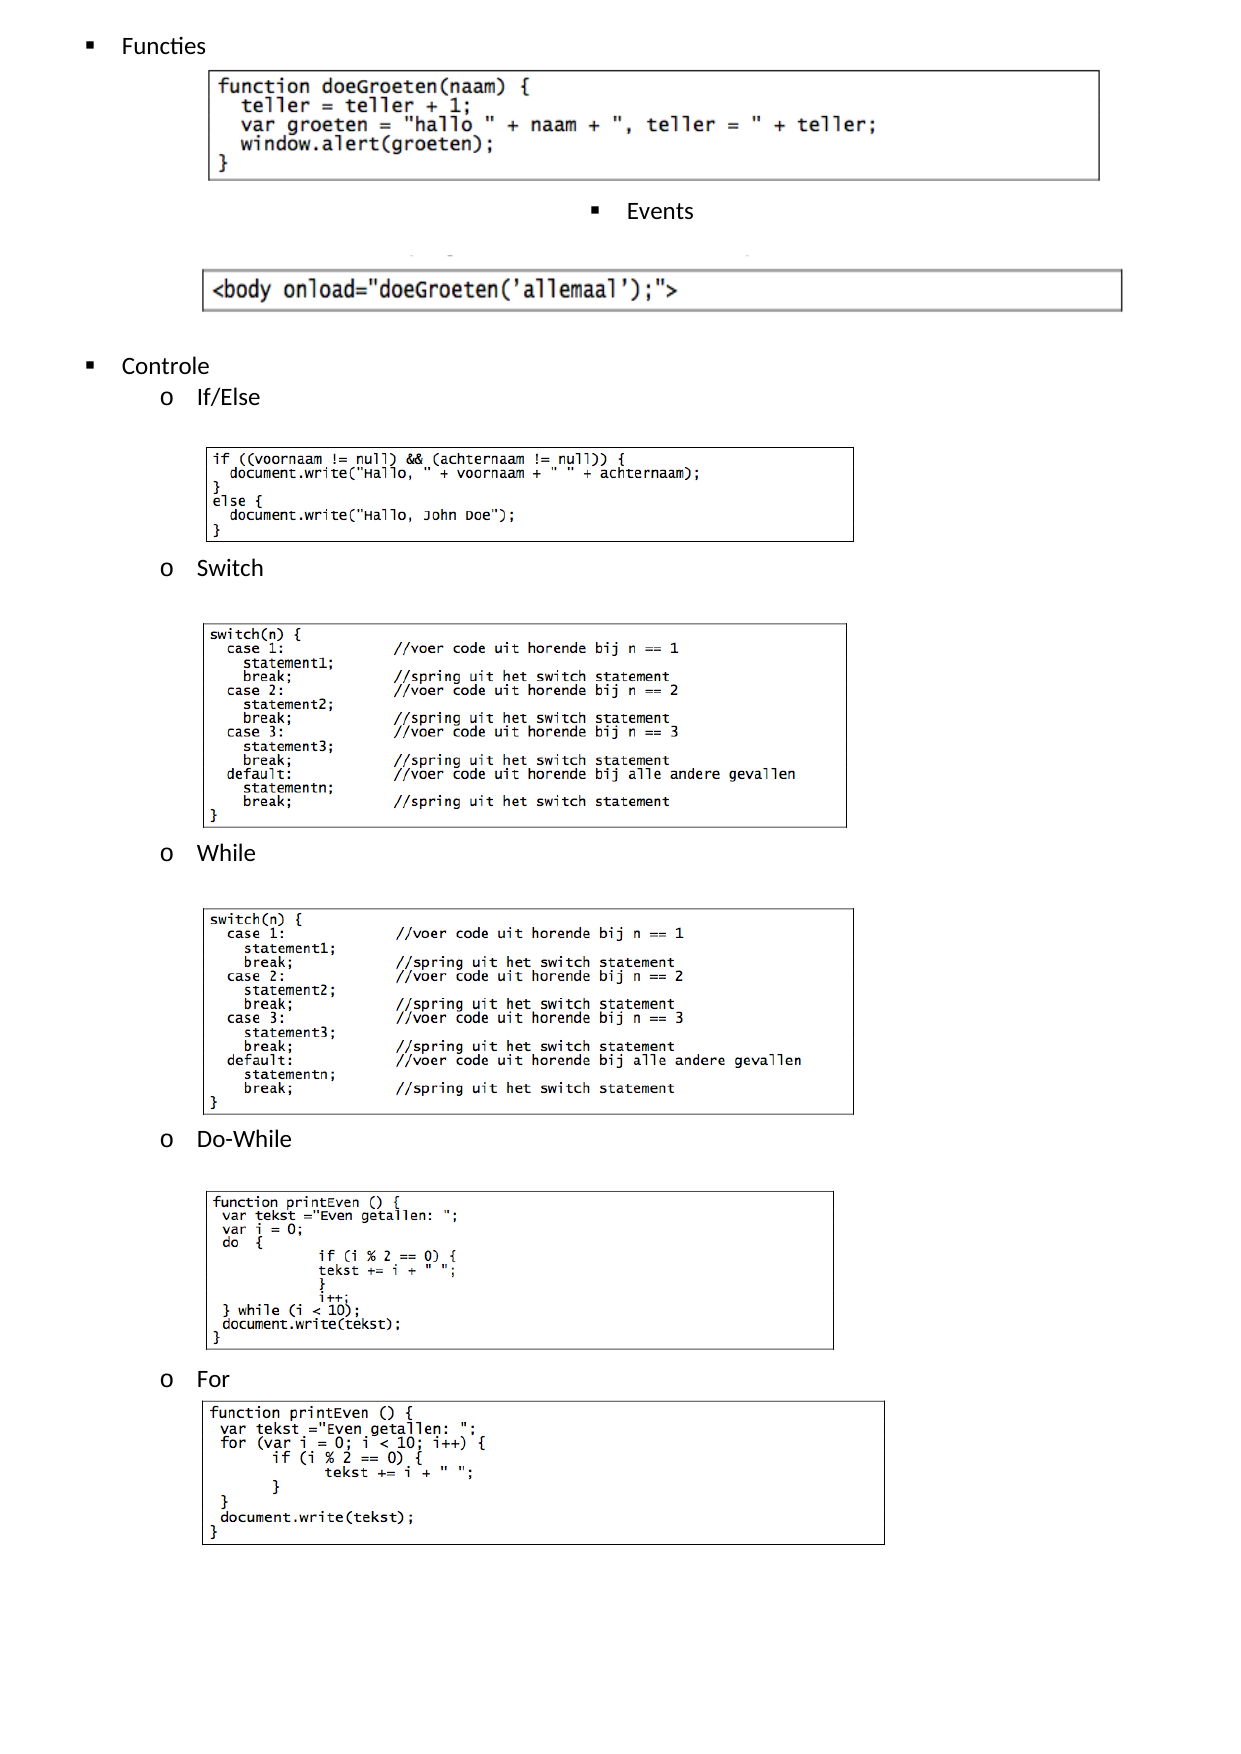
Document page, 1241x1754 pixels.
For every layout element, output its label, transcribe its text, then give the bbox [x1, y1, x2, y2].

picture [197, 61, 1124, 195]
picture [196, 1185, 844, 1363]
list Controle [84, 350, 1199, 381]
list Functies [84, 30, 1199, 61]
picture [196, 899, 861, 1124]
picture [188, 255, 1133, 320]
picture [196, 614, 854, 837]
picture [196, 442, 861, 553]
picture [196, 1394, 898, 1557]
